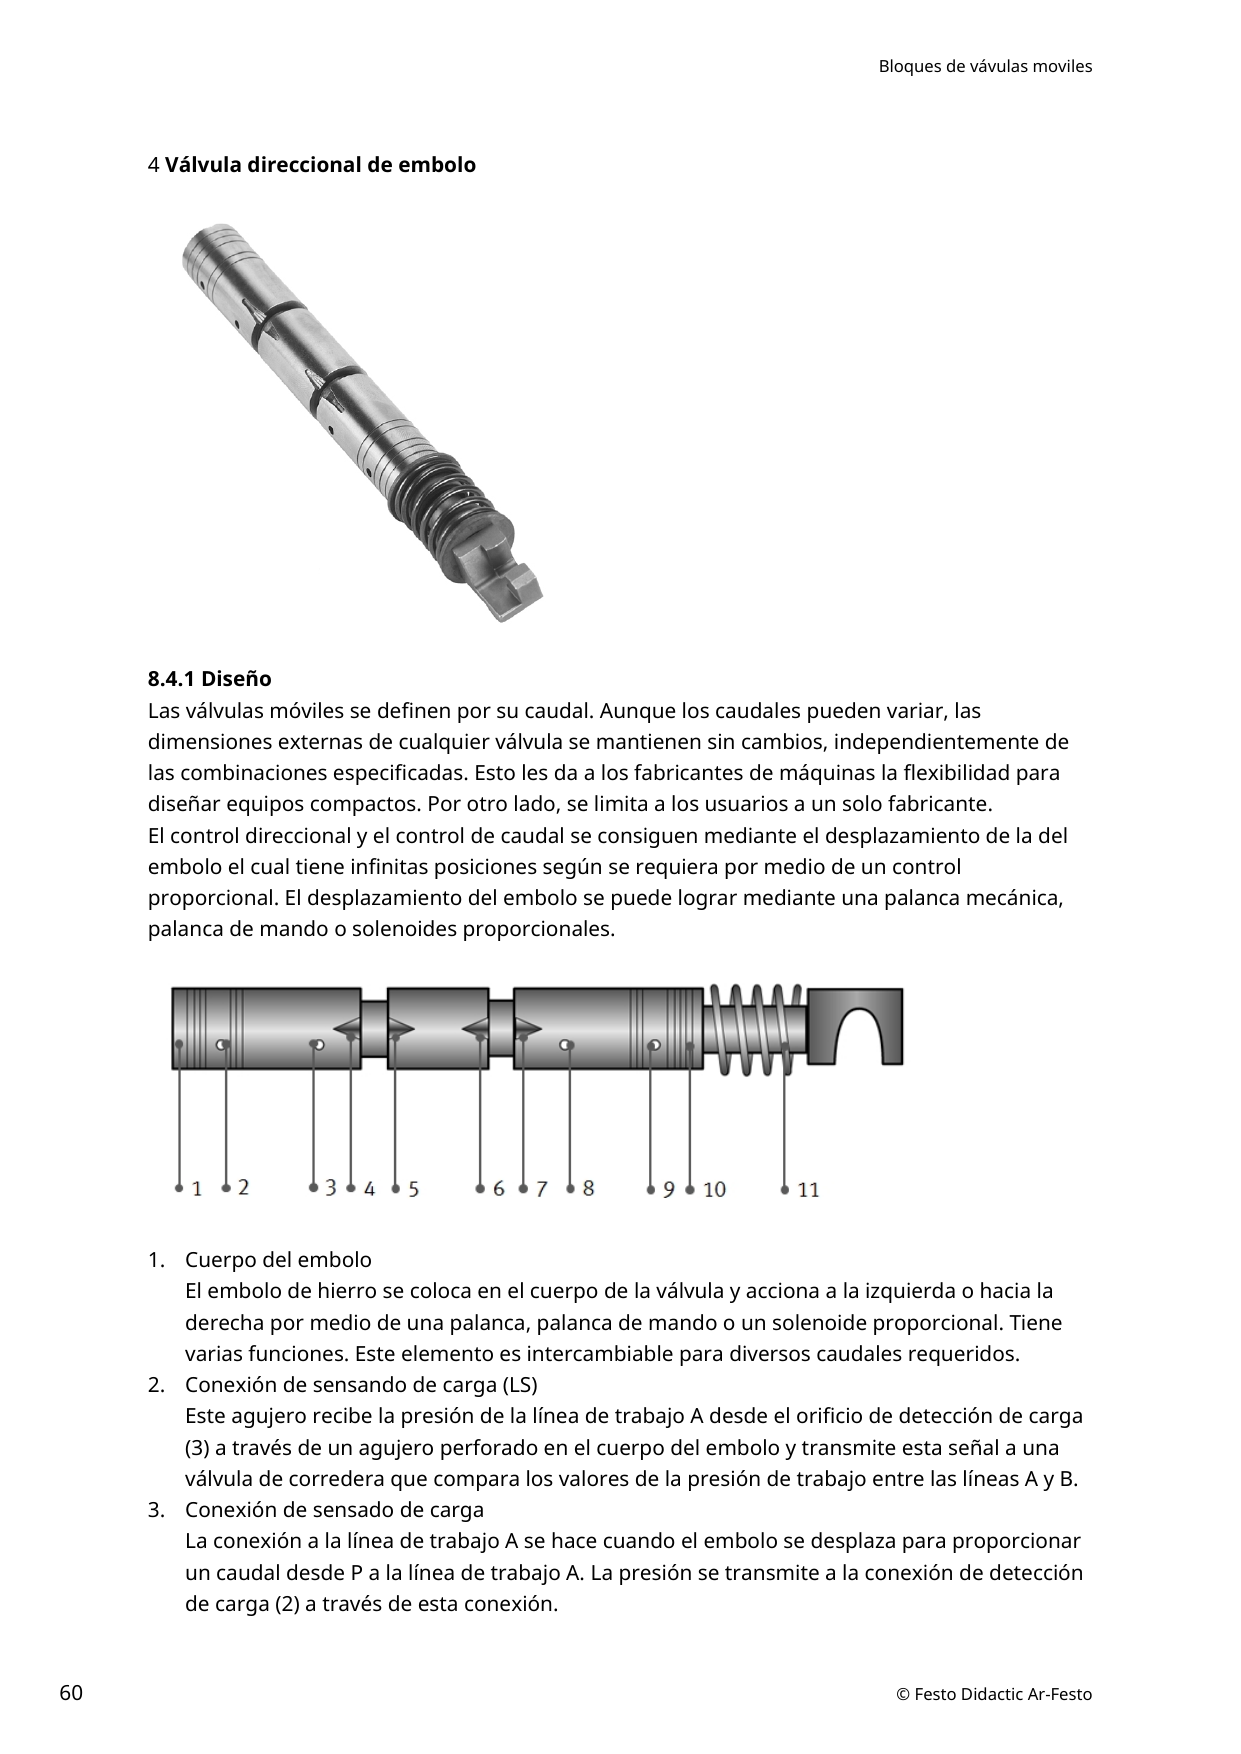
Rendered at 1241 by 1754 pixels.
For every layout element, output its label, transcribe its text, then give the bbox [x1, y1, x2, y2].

picture [147, 210, 562, 631]
text El control direccional y el control de caudal se consiguen mediante el desplazamiento de la del embolo el cual tiene infinitas posiciones según se requiera por medio de un control proporcional. El desplazamiento del embolo se puede lograr mediante una palanca mecánica, palanca de mando o solenoides proporcionales. [148, 818, 1092, 943]
text Las válvulas móviles se definen por su caudal. Aunque los caudales pueden variar, las dimensiones externas de cualquier válvula se mantienen sin cambios, independientemente de las combinaciones especificadas. Esto les da a los fabricantes de máquinas la flexibilidad para diseñar equipos compactos. Por otro lado, se limita a los usuarios a un solo fabricante. [148, 693, 1092, 818]
subtitle Diseño [148, 662, 1092, 693]
subtitle Válvula direccional de embolo [148, 148, 1092, 179]
list Conexión de sensado de carga La conexión a la línea de trabajo A se hace cuando el embolo se desplaza para proporcionar un caudal desde P a la línea de trabajo A. La presión se transmite a la conexión de detección de carga (2) a través de esta conexión. [148, 1493, 1092, 1618]
list Cuerpo del embolo El embolo de hierro se coloca en el cuerpo de la válvula y acciona a la izquierda o hacia la derecha por medio de una palanca, palanca de mando o un solenoide proporcional. Tiene varias funciones. Este elemento es intercambiable para diversos caudales requeridos. [148, 1243, 1092, 1368]
list Conexión de sensando de carga (LS) Este agujero recibe la presión de la línea de trabajo A desde el orificio de detección de carga (3) a través de un agujero perforado en el cuerpo del embolo y transmite esta señal a una válvula de corredera que compara los valores de la presión de trabajo entre las líneas A y B. [148, 1368, 1092, 1493]
picture [147, 974, 916, 1212]
